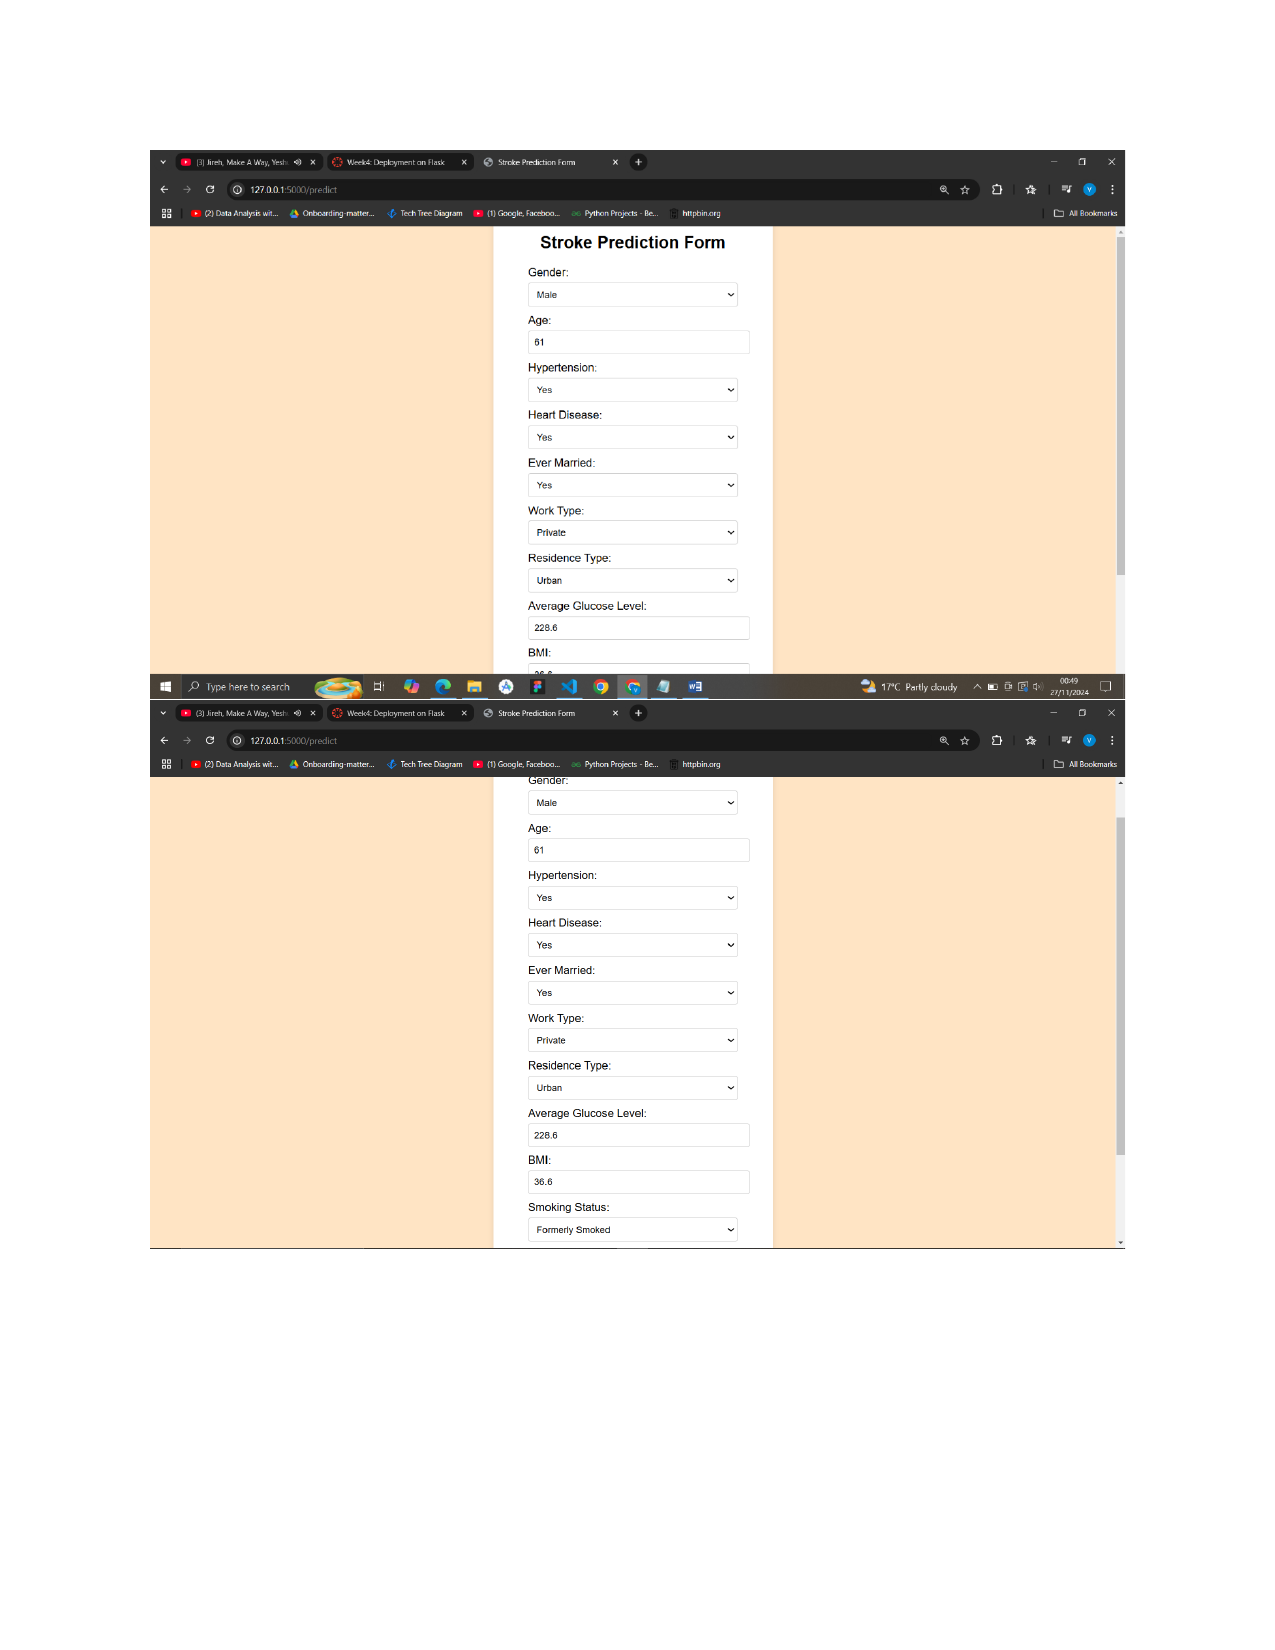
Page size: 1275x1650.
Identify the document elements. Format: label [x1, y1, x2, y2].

picture [150, 150, 1125, 699]
picture [150, 700, 1125, 1249]
